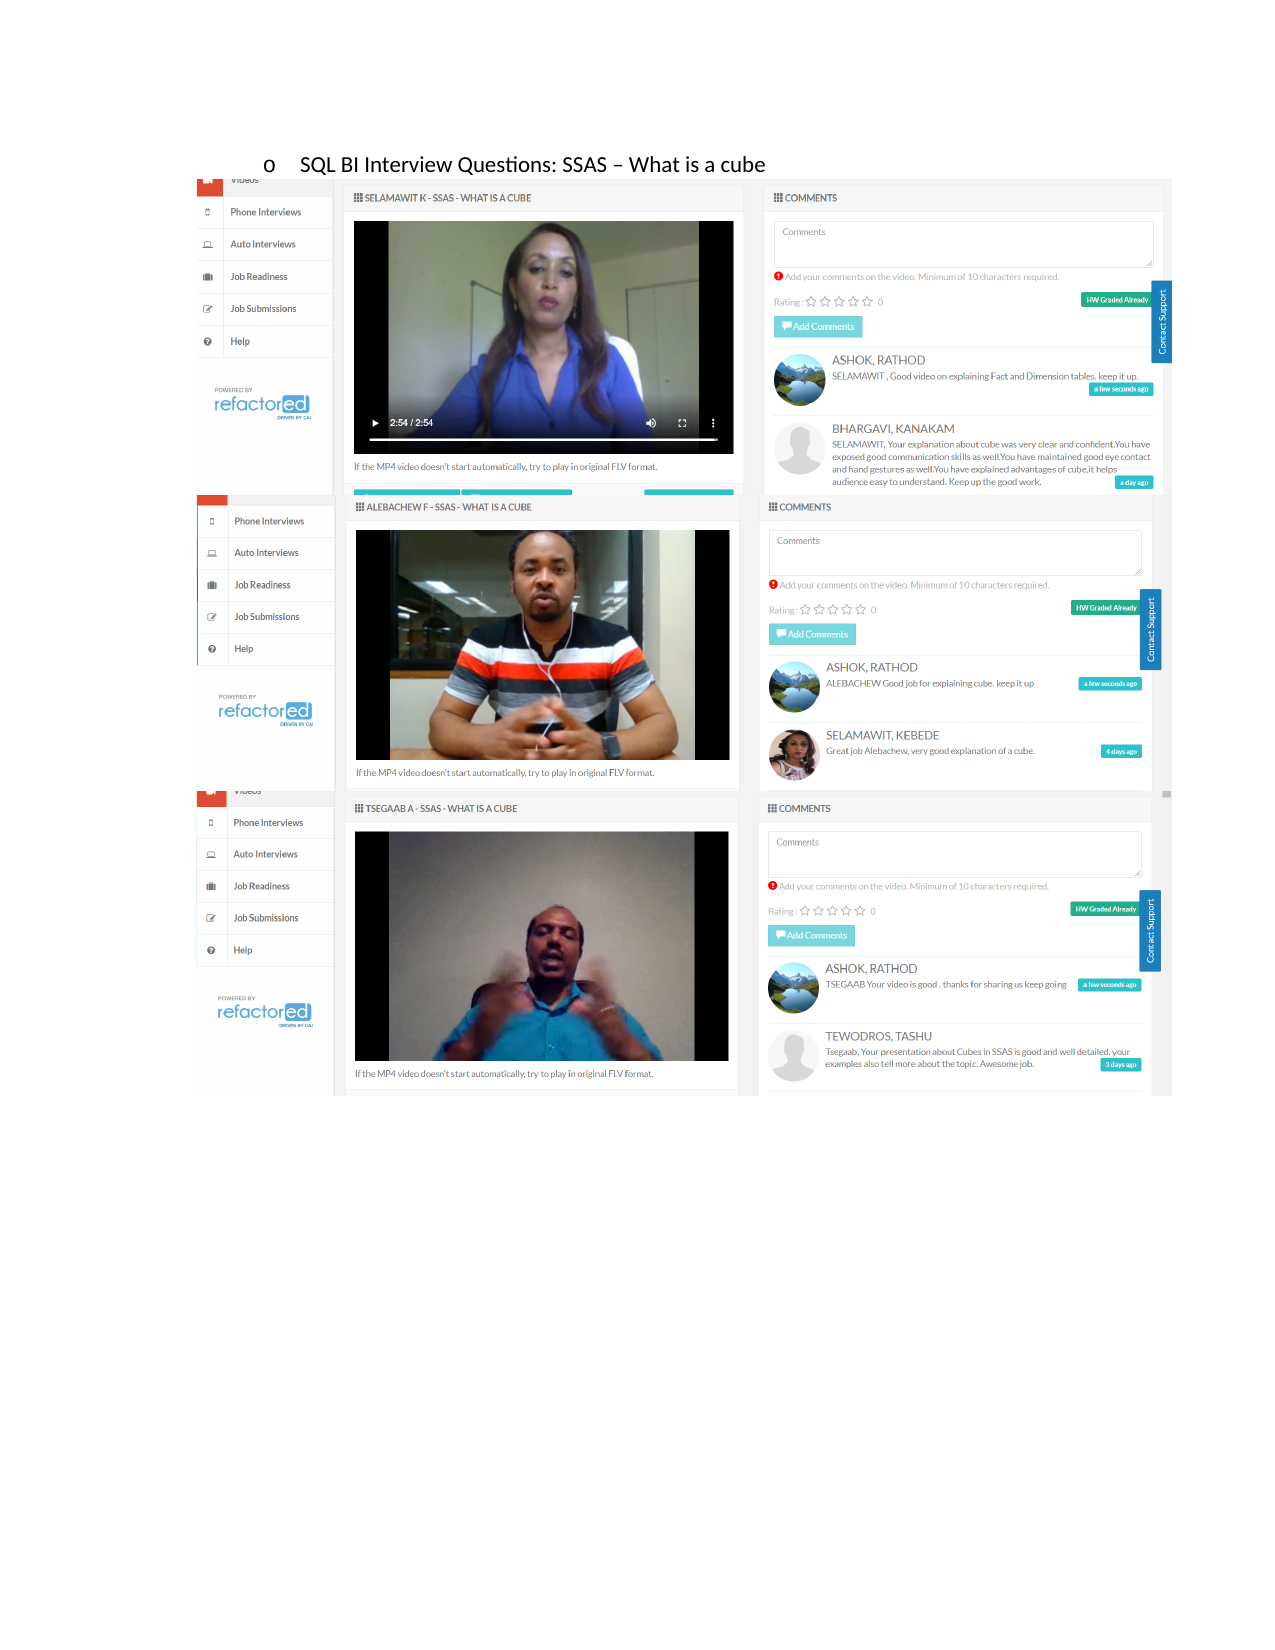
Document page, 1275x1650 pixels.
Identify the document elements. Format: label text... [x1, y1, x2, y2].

list SQL BI Interview Questions: SSAS – What is a cube [262, 150, 1125, 179]
picture [196, 179, 1172, 1096]
